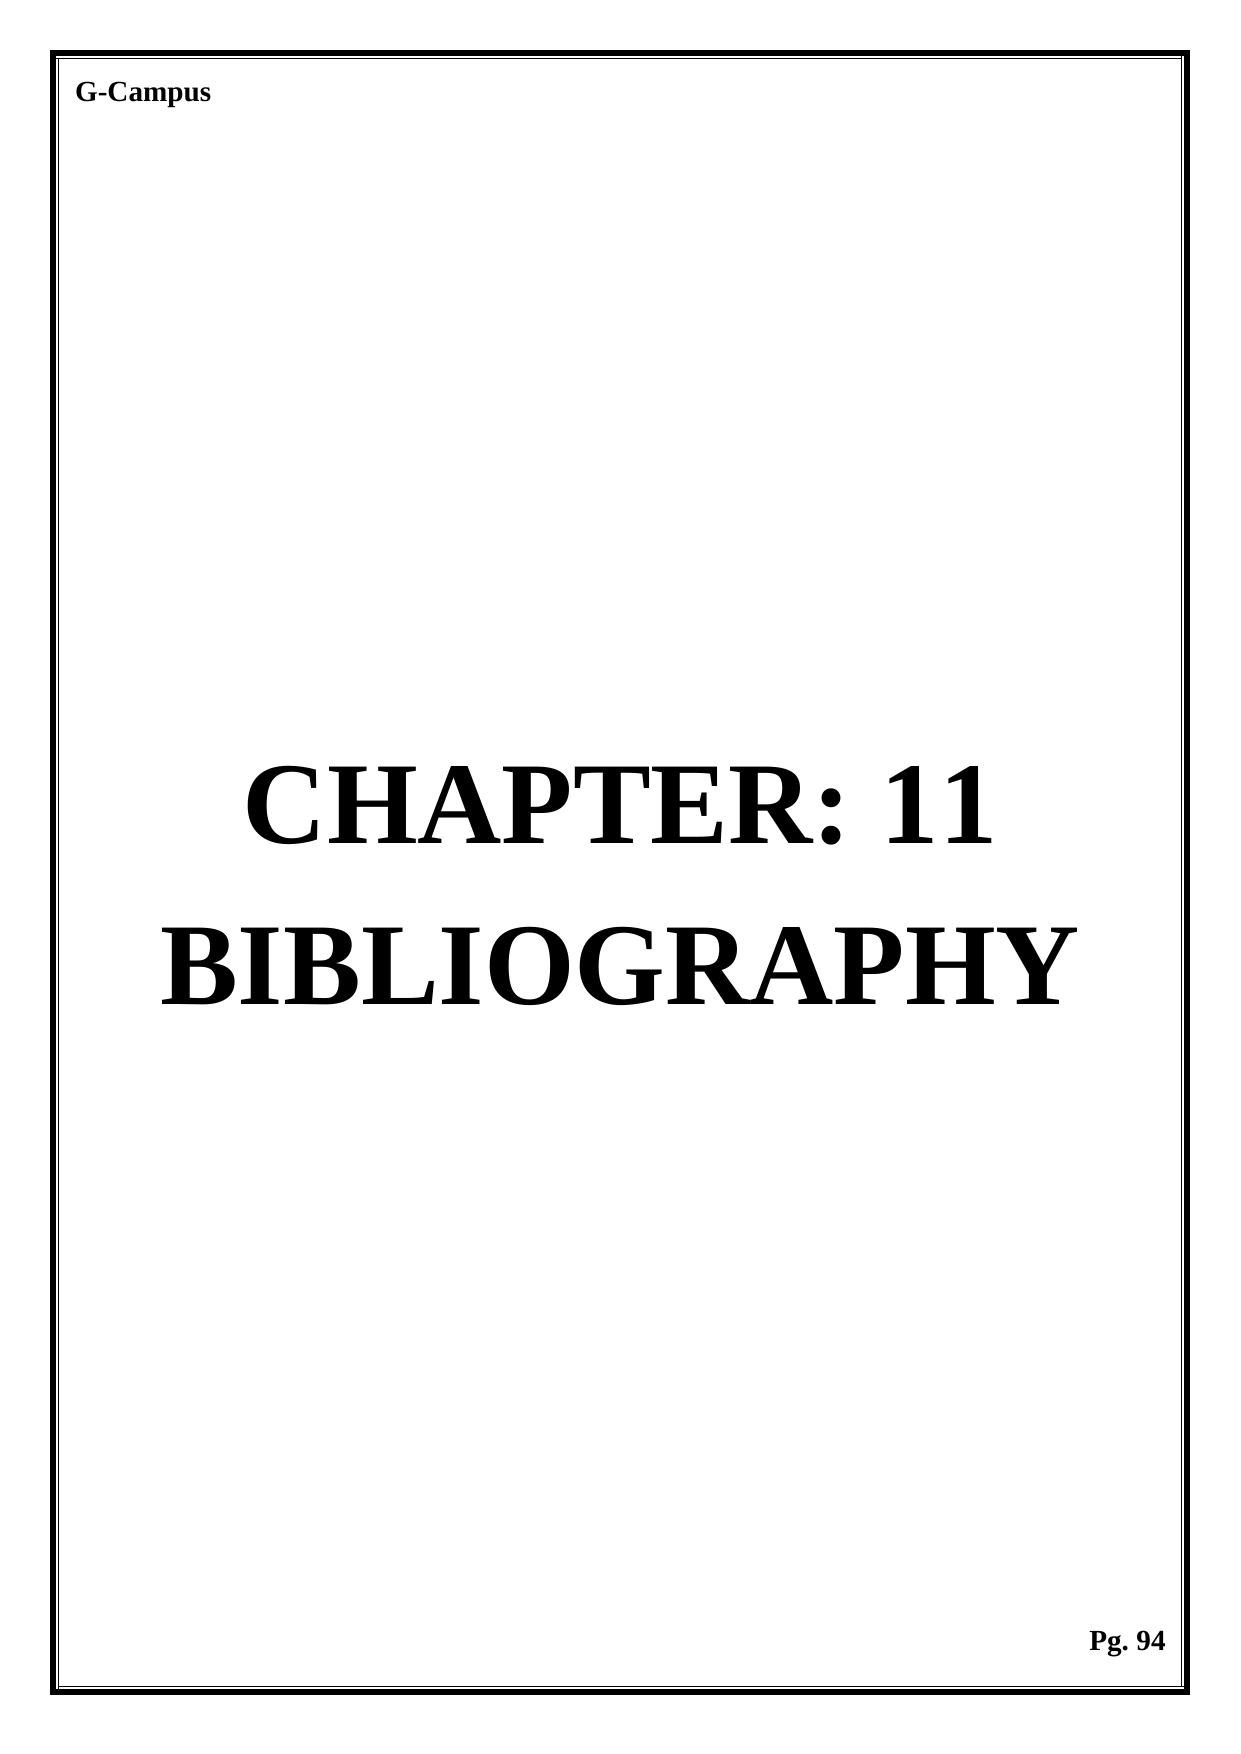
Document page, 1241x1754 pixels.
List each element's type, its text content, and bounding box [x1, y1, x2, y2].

text BIBLIOGRAPHY [75, 896, 1165, 1030]
text CHAPTER: 11 [75, 734, 1165, 868]
